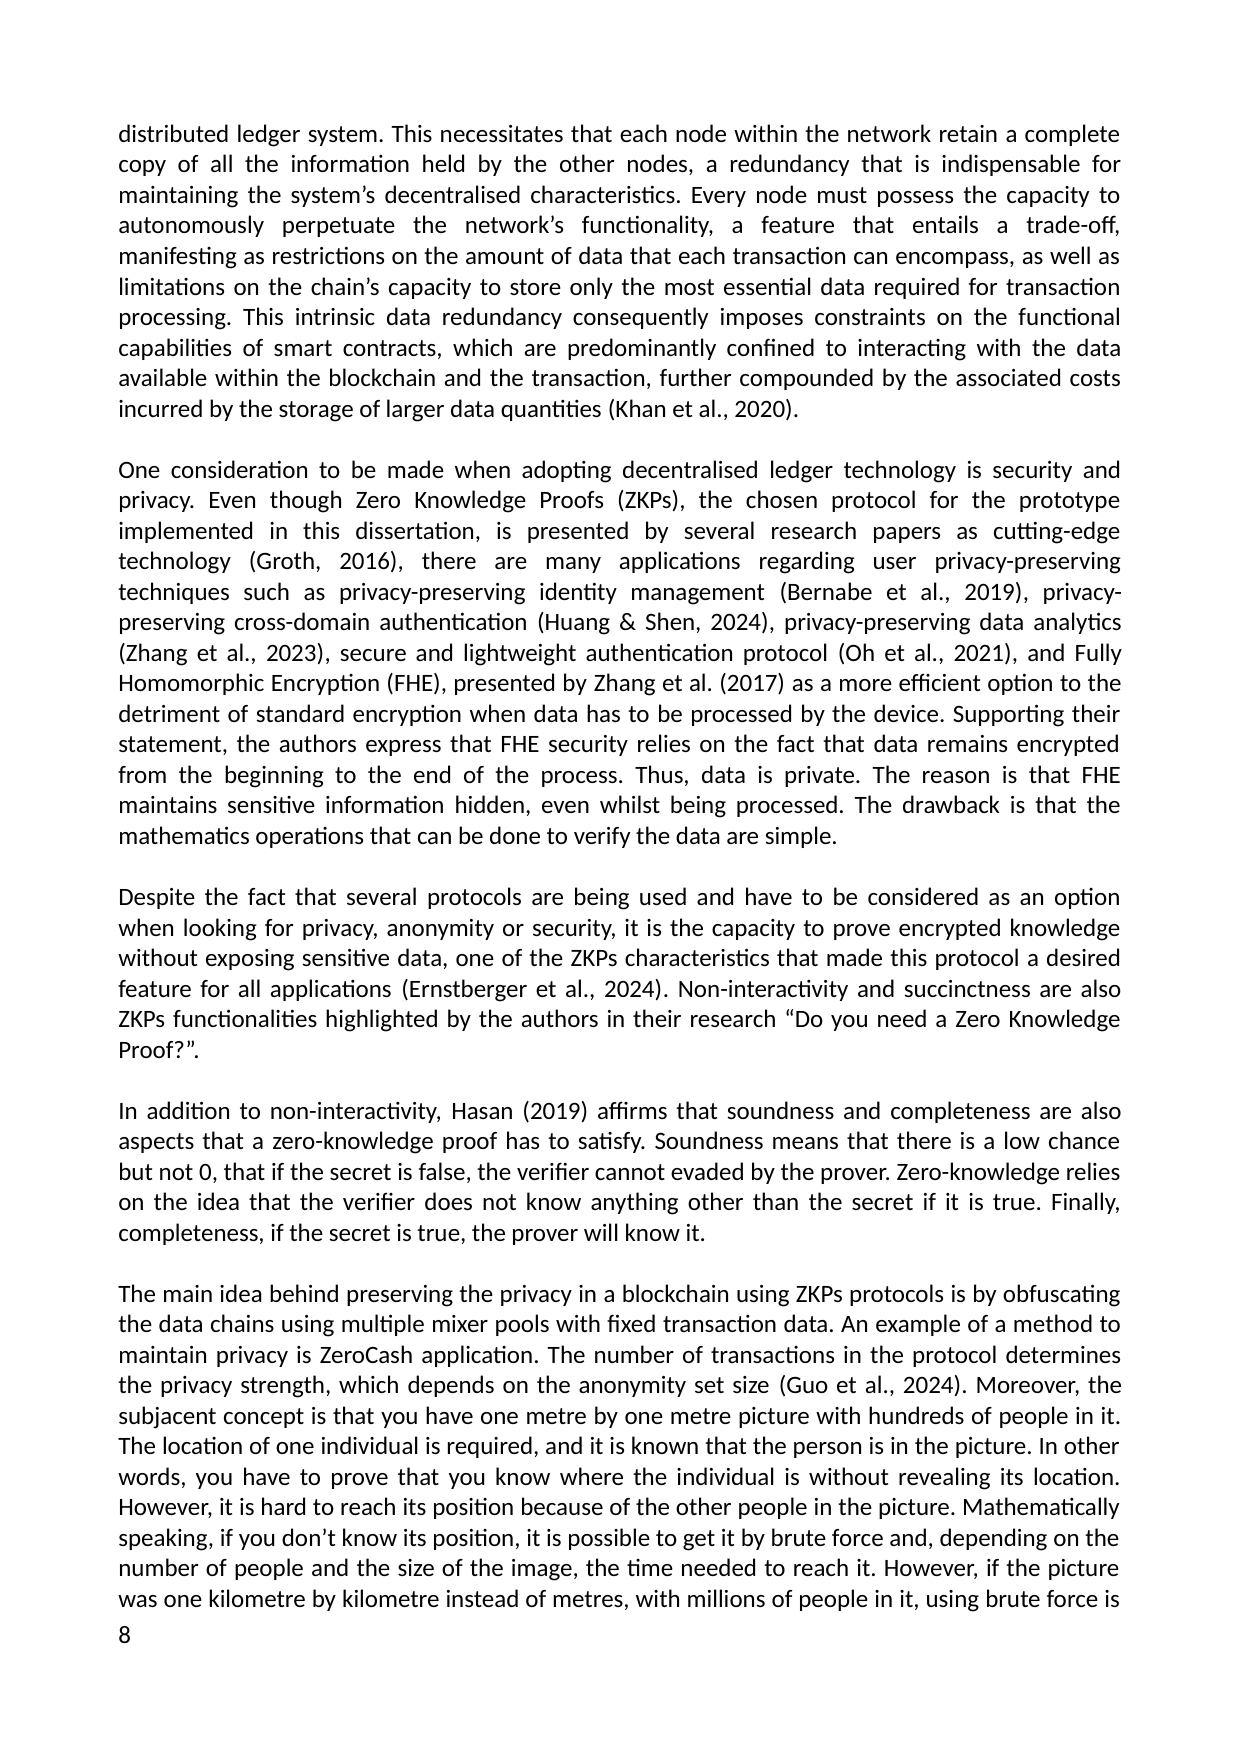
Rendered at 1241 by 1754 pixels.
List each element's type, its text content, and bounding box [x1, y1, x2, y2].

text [118, 118, 1122, 423]
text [118, 1278, 1122, 1614]
text In addition to non-interactivity, Hasan (2019) affirms that soundness and completeness are also aspects that a zero-knowledge proof has to satisfy. Soundness means that there is a low chance but not 0, that if the secret is false, the verifier cannot evaded by the prover. Zero-knowledge relies on the idea that the verifier does not know anything other than the secret if it is true. Finally, completeness, if the secret is true, the prover will know it. [118, 1095, 1122, 1247]
text Despite the fact that several protocols are being used and have to be considered as an option when looking for privacy, anonymity or security, it is the capacity to prove encrypted knowledge without exposing sensitive data, one of the ZKPs characteristics that made this protocol a desired feature for all applications (Ernstberger et al., 2024). Non-interactivity and succinctness are also ZKPs functionalities highlighted by the authors in their research “Do you need a Zero Knowledge Proof?”. [118, 881, 1122, 1064]
text One consideration to be made when adopting decentralised ledger technology is security and privacy. Even though Zero Knowledge Proofs (ZKPs), the chosen protocol for the prototype implemented in this dissertation, is presented by several research papers as cutting-edge technology (Groth, 2016), there are many applications regarding user privacy-preserving techniques such as privacy-preserving identity management (Bernabe et al., 2019), privacy-preserving cross-domain authentication (Huang & Shen, 2024), privacy-preserving data analytics (Zhang et al., 2023), secure and lightweight authentication protocol (Oh et al., 2021), and Fully Homomorphic Encryption (FHE), presented by Zhang et al. (2017) as a more efficient option to the detriment of standard encryption when data has to be processed by the device. Supporting their statement, the authors express that FHE security relies on the fact that data remains encrypted from the beginning to the end of the process. Thus, data is private. The reason is that FHE maintains sensitive information hidden, even whilst being processed. The drawback is that the mathematics operations that can be done to verify the data are simple. [118, 454, 1122, 851]
